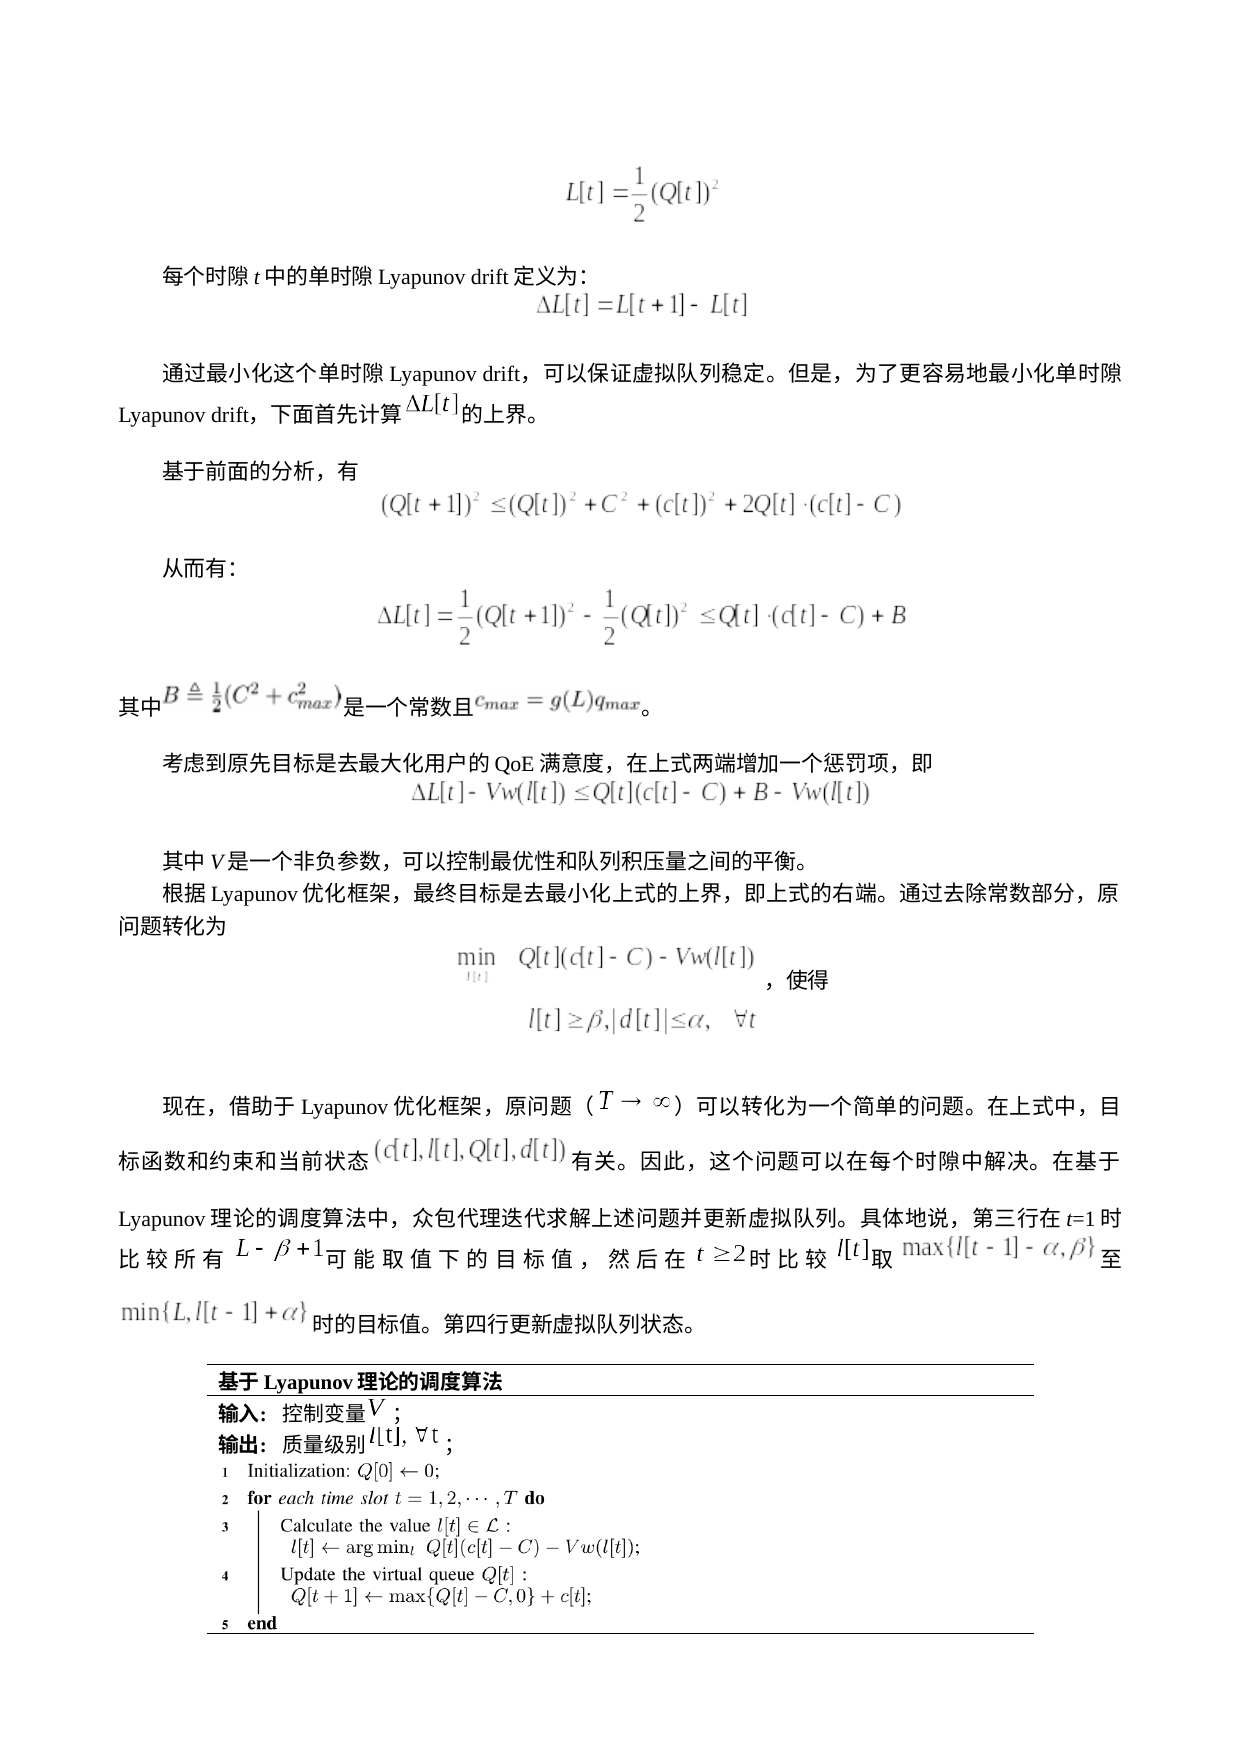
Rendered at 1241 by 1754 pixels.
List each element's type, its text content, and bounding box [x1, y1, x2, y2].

text 其中V是一个非负参数，可以控制最优性和队列积压量之间的平衡。 [118, 843, 1122, 876]
table_header 基于Lyapunov理论的调度算法 [207, 1365, 1033, 1395]
text 其中是一个常数且。 [118, 681, 1122, 746]
picture [217, 1458, 643, 1633]
text ，使得 [118, 941, 1122, 1006]
table_cell 输入: 控制变量； 输出: 质量级别； [207, 1396, 1033, 1632]
text 根据Lyapunov优化框架，最终目标是去最小化上式的上界，即上式的右端。通过去除常数部分，原问题转化为 [118, 876, 1122, 941]
text 现在，借助于Lyapunov优化框架，原问题（）可以转化为一个简单的问题。在上式中，目标函数和约束和当前状态有关。因此，这个问题可以在每个时隙中解决。在基于Lyapunov理论的调度算法中，众包代理迭代求解上述问题并更新虚拟队列。具体地说，第三行在t=1时比较所有可能取值下的目标值，然后在时比较取至时的目标值。第四行更新虚拟队列状态。 [118, 1071, 1122, 1363]
text 通过最小化这个单时隙Lyapunov drift，可以保证虚拟队列稳定。但是，为了更容易地最小化单时隙Lyapunov drift，下面首先计算的上界。 [118, 356, 1122, 453]
text 考虑到原先目标是去最大化用户的QoE满意度，在上式两端增加一个惩罚项，即 [118, 746, 1122, 778]
text 每个时隙t中的单时隙Lyapunov drift定义为： [118, 258, 1122, 291]
text 基于前面的分析，有 [118, 453, 1122, 486]
text 从而有： [118, 551, 1122, 583]
